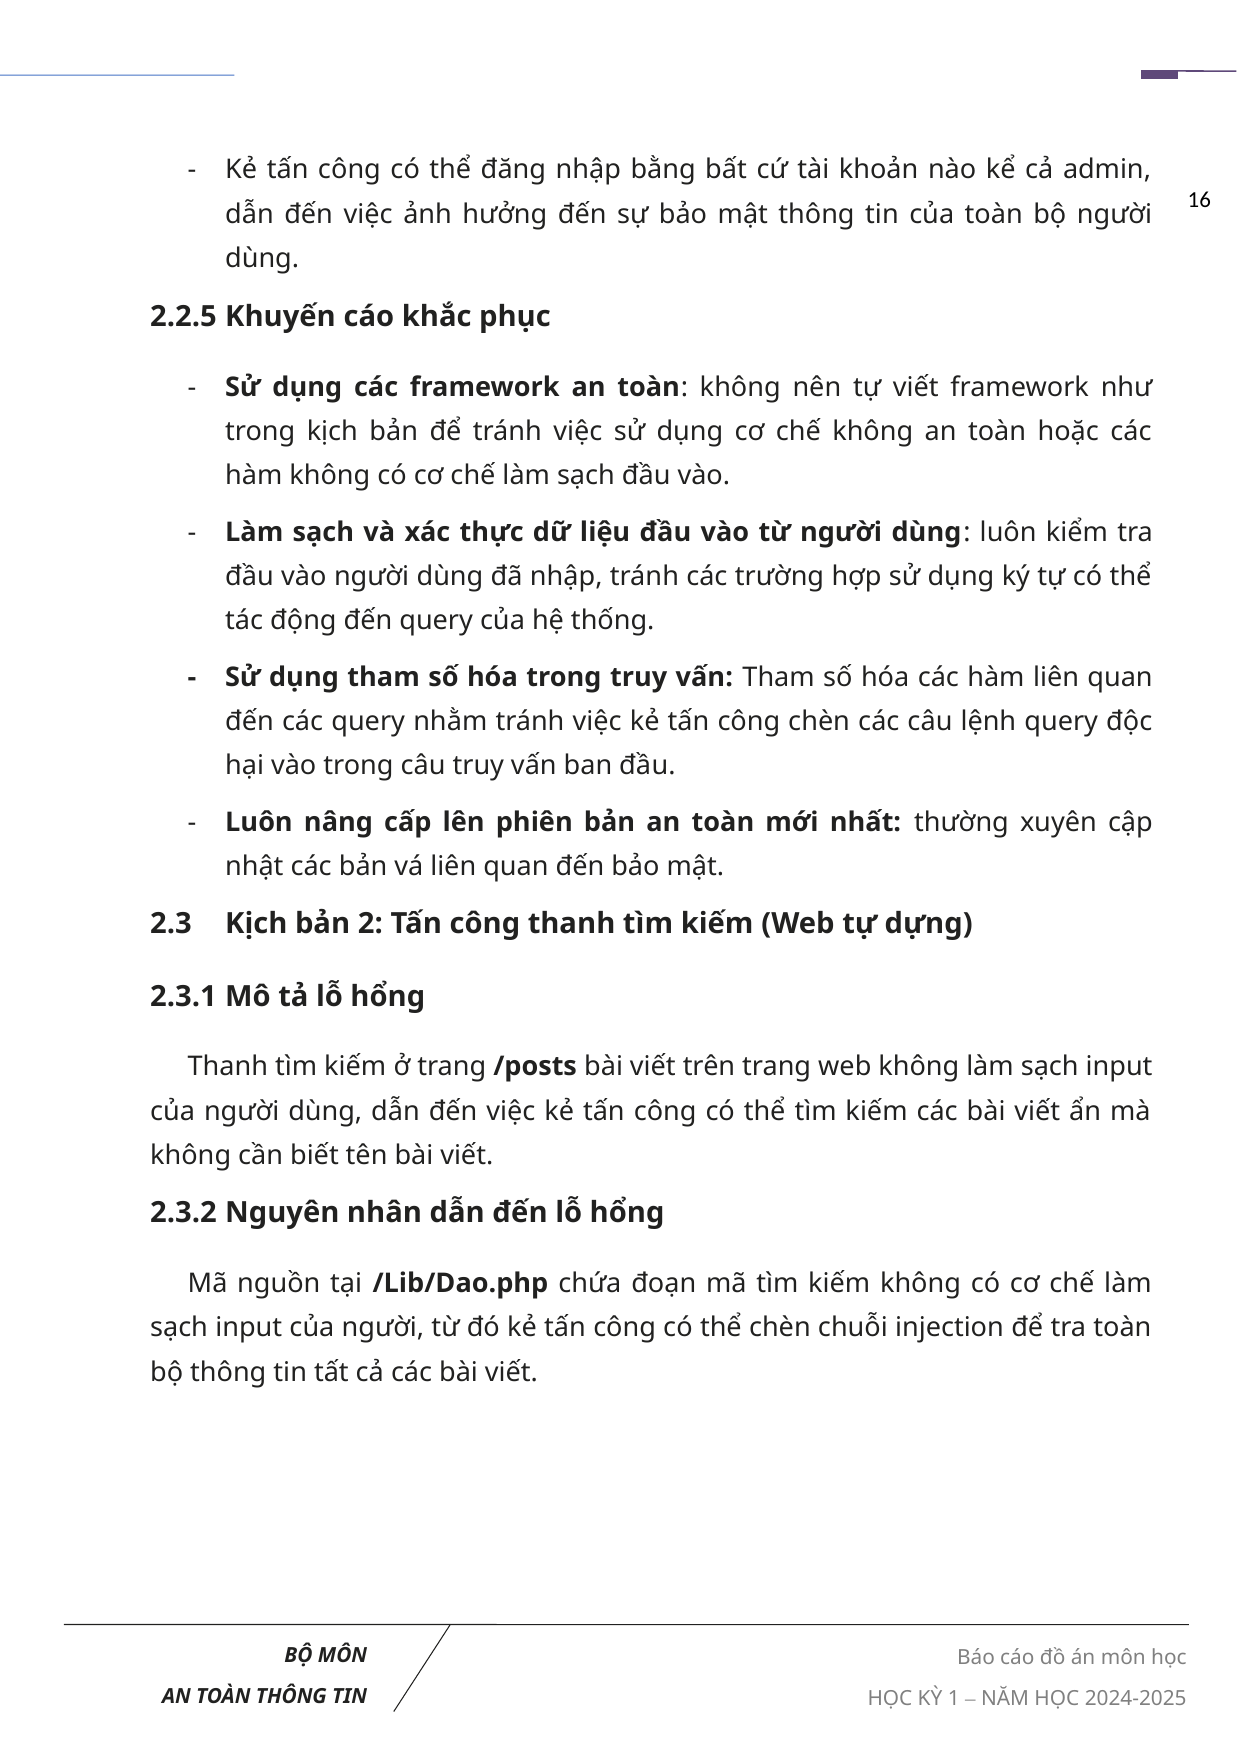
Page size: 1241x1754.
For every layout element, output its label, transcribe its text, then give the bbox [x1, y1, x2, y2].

list Nguyên nhân dẫn đến lỗ hổng [150, 1192, 1153, 1231]
text Mã nguồn tại /Lib/Dao.php chứa đoạn mã tìm kiếm không có cơ chế làm sạch input của người, từ đó kẻ tấn công có thể chèn chuỗi injection để tra toàn bộ thông tin tất cả các bài viết. [150, 1264, 1153, 1389]
text Thanh tìm kiếm ở trang /posts bài viết trên trang web không làm sạch input của người dùng, dẫn đến việc kẻ tấn công có thể tìm kiếm các bài viết ẩn mà không cần biết tên bài viết. [150, 1047, 1153, 1172]
list Sử dụng các framework an toàn: không nên tự viết framework như trong kịch bản để tránh việc sử dụng cơ chế không an toàn hoặc các hàm không có cơ chế làm sạch đầu vào. [187, 367, 1153, 492]
list Mô tả lỗ hổng [150, 975, 1153, 1014]
list Làm sạch và xác thực dữ liệu đầu vào từ người dùng: luôn kiểm tra đầu vào người dùng đã nhập, tránh các trường hợp sử dụng ký tự có thể tác động đến query của hệ thống. [187, 512, 1153, 637]
list Khuyến cáo khắc phục [150, 295, 1153, 335]
list Sử dụng tham số hóa trong truy vấn: Tham số hóa các hàm liên quan đến các query nhằm tránh việc kẻ tấn công chèn các câu lệnh query độc hại vào trong câu truy vấn ban đầu. [187, 657, 1153, 782]
list Kẻ tấn công có thể đăng nhập bằng bất cứ tài khoản nào kể cả admin, dẫn đến việc ảnh hưởng đến sự bảo mật thông tin của toàn bộ người dùng. [187, 150, 1153, 275]
list Luôn nâng cấp lên phiên bản an toàn mới nhất: thường xuyên cập nhật các bản vá liên quan đến bảo mật. [187, 802, 1153, 883]
list Kịch bản 2: Tấn công thanh tìm kiếm (Web tự dựng) [150, 903, 1153, 942]
